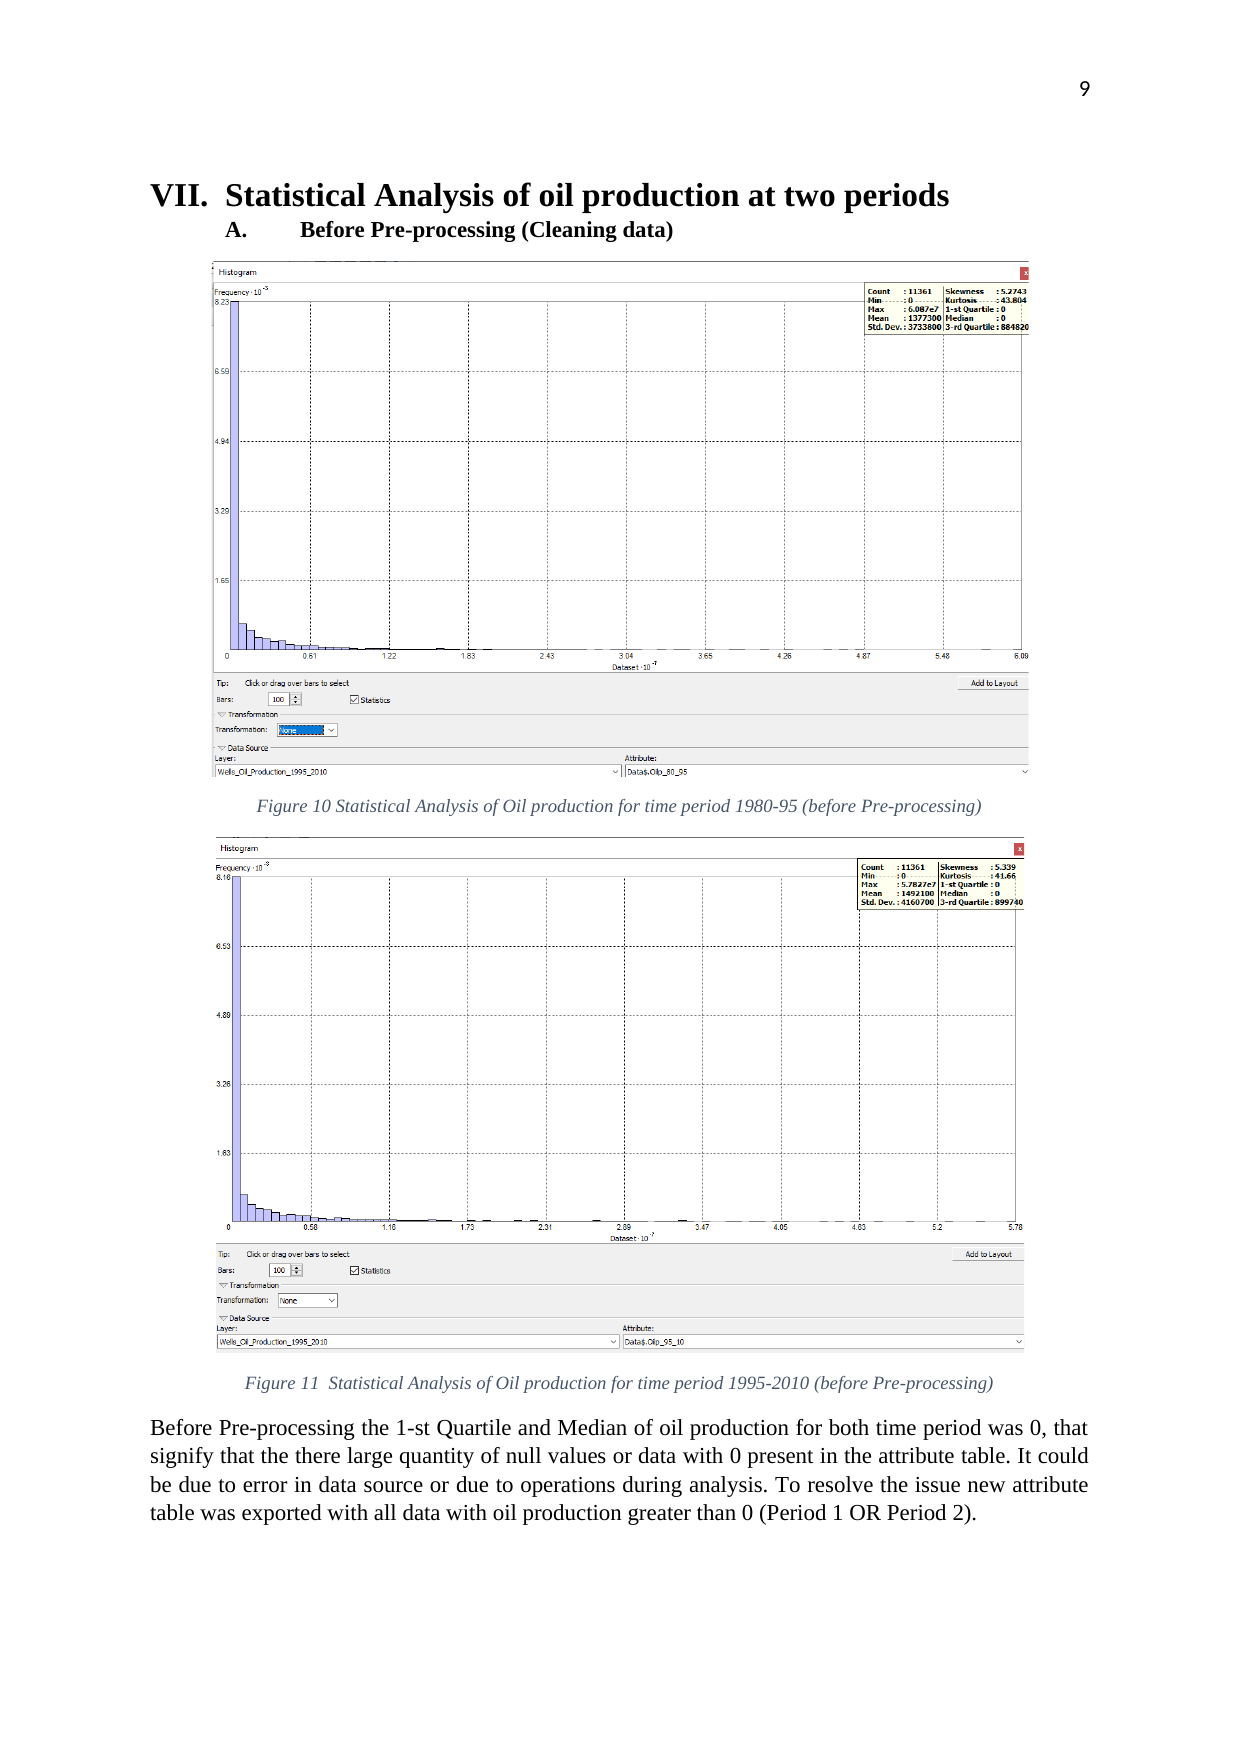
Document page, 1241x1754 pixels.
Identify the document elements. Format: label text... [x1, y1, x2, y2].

list Before Pre-processing (Cleaning data) [225, 216, 1090, 243]
text Before Pre-processing the 1-st Quartile and Median of oil production for both time period was 0, that signify that the there large quantity of null values or data with 0 present in the attribute table. It could be due to error in data source or due to operations during analysis. To resolve the issue new attribute table was exported with all data with oil production greater than 0 (Period 1 OR Period 2). [150, 1414, 1090, 1526]
picture [211, 261, 1029, 777]
subtitle Statistical Analysis of oil production at two periods [150, 175, 1090, 213]
text Figure 10 Statistical Analysis of Oil production for time period 1980-95 (before Pre-processing) [150, 795, 1090, 817]
text Figure 11 Statistical Analysis of Oil production for time period 1995-2010 (before Pre-processing) [150, 1372, 1090, 1393]
picture [216, 837, 1025, 1353]
